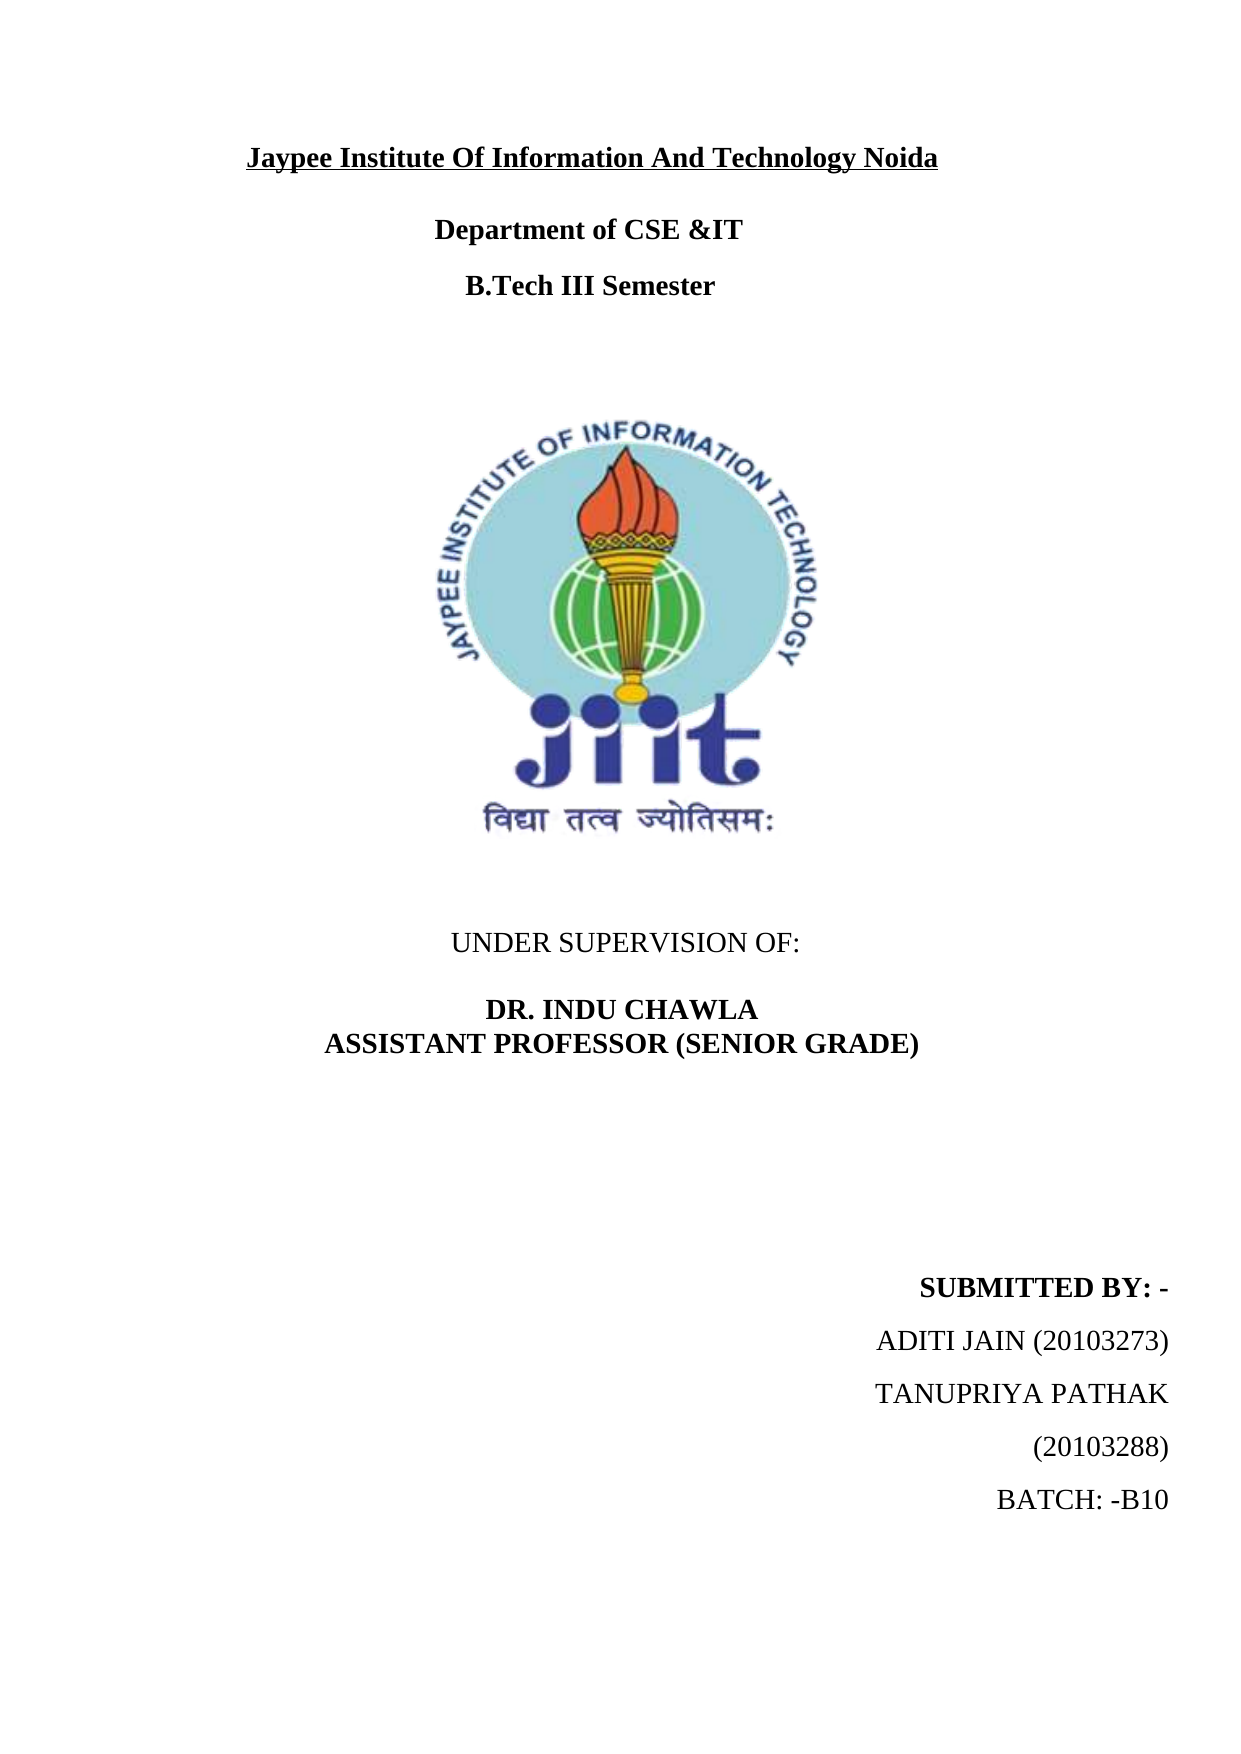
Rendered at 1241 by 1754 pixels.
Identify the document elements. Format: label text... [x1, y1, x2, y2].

text (20103288) [75, 1429, 1169, 1463]
text ASSISTANT PROFESSOR (SENIOR GRADE) [75, 1026, 1169, 1059]
text Department of CSE &IT [434, 212, 1169, 246]
text Jaypee Institute Of Information And Technology Noida [75, 140, 938, 173]
text DR. INDU CHAWLA [75, 992, 1169, 1026]
text SUBMITTED BY: - [75, 1271, 1169, 1304]
picture [389, 415, 866, 839]
text B.Tech III Semester [465, 268, 1169, 302]
text UNDER SUPERVISION OF: [75, 925, 1169, 959]
text ADITI JAIN (20103273) [75, 1323, 1169, 1357]
text BATCH: -B10 [75, 1482, 1169, 1515]
text TANUPRIYA PATHAK [75, 1376, 1169, 1410]
